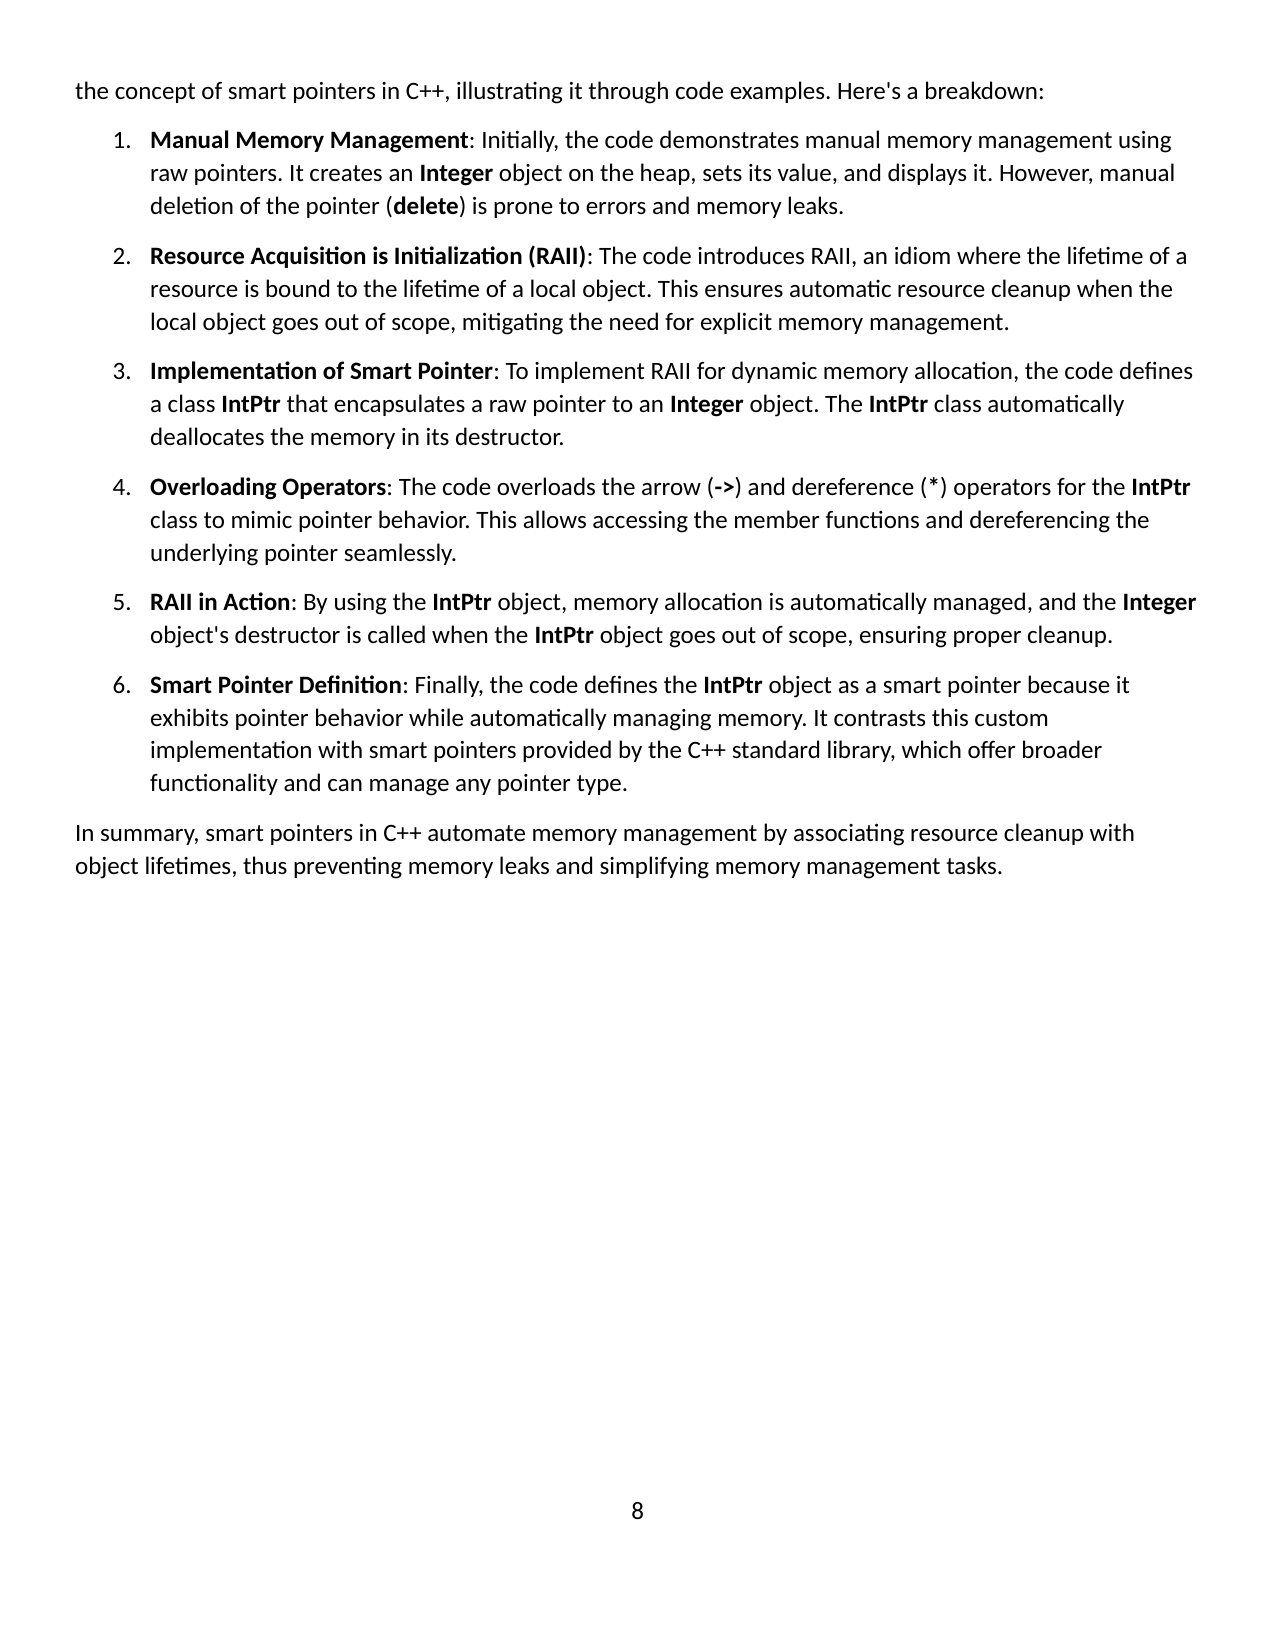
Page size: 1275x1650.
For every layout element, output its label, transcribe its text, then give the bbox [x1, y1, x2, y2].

list Resource Acquisition is Initialization (RAII): The code introduces RAII, an idiom where the lifetime of a resource is bound to the lifetime of a local object. This ensures automatic resource cleanup when the local object goes out of scope, mitigating the need for explicit memory management. [112, 240, 1200, 336]
list RAII in Action: By using the IntPtr object, memory allocation is automatically managed, and the Integer object's destructor is called when the IntPtr object goes out of scope, ensuring proper cleanup. [112, 586, 1200, 650]
list Manual Memory Management: Initially, the code demonstrates manual memory management using raw pointers. It creates an Integer object on the heap, sets its value, and displays it. However, manual deletion of the pointer (delete) is prone to errors and memory leaks. [112, 124, 1200, 221]
list Overloading Operators: The code overloads the arrow (->) and dereference (*) operators for the IntPtr class to mimic pointer behavior. This allows accessing the member functions and dereferencing the underlying pointer seamlessly. [112, 471, 1200, 567]
list Smart Pointer Definition: Finally, the code defines the IntPtr object as a smart pointer because it exhibits pointer behavior while automatically managing memory. It contrasts this custom implementation with smart pointers provided by the C++ standard library, which offer broader functionality and can manage any pointer type. [112, 669, 1200, 798]
text In summary, smart pointers in C++ automate memory management by associating resource cleanup with object lifetimes, thus preventing memory leaks and simplifying memory management tasks. [75, 817, 1200, 881]
text the concept of smart pointers in C++, illustrating it through code examples. Here's a breakdown: [75, 75, 1200, 106]
list Implementation of Smart Pointer: To implement RAII for dynamic memory allocation, the code defines a class IntPtr that encapsulates a raw pointer to an Integer object. The IntPtr class automatically deallocates the memory in its destructor. [112, 355, 1200, 452]
